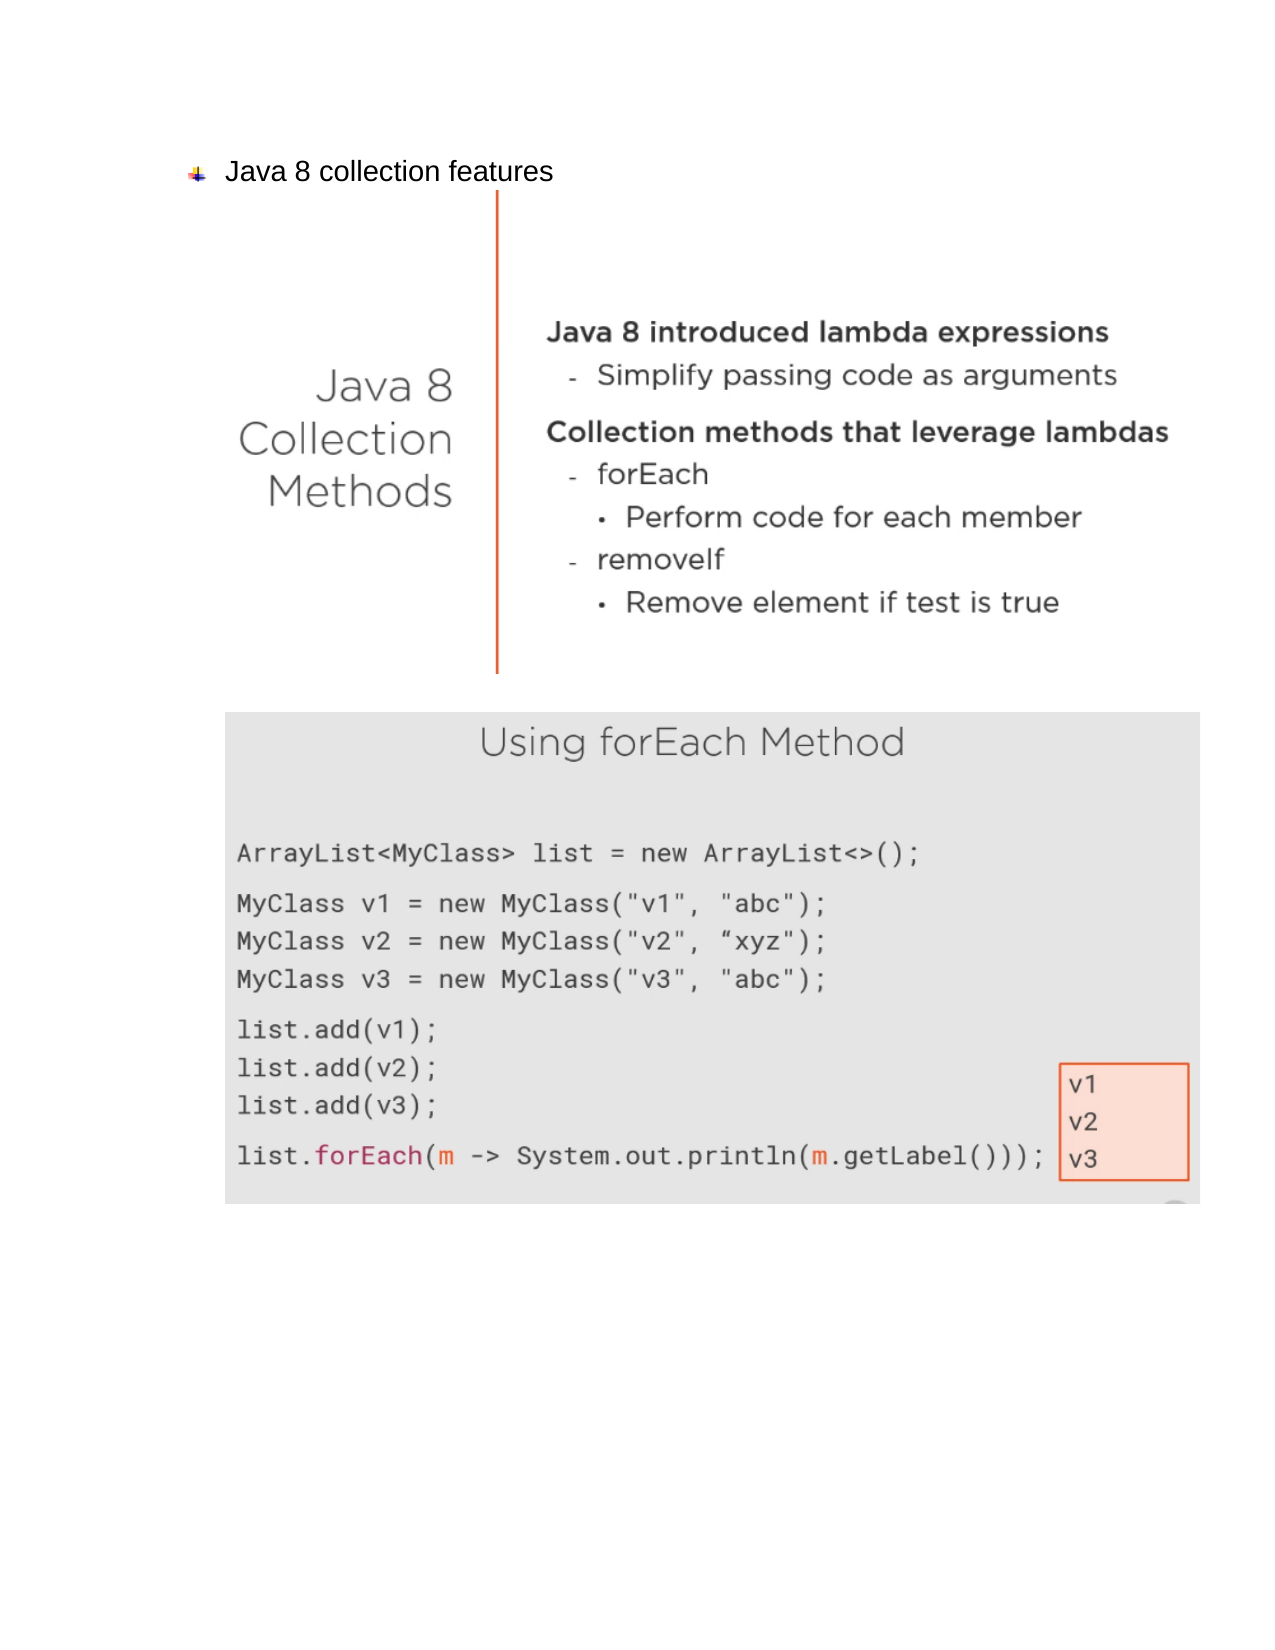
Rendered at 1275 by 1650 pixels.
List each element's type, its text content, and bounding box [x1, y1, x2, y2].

picture [188, 165, 206, 182]
picture [225, 712, 1200, 1204]
subtitle Java 8 collection features [187, 154, 1125, 188]
picture [225, 190, 1200, 674]
